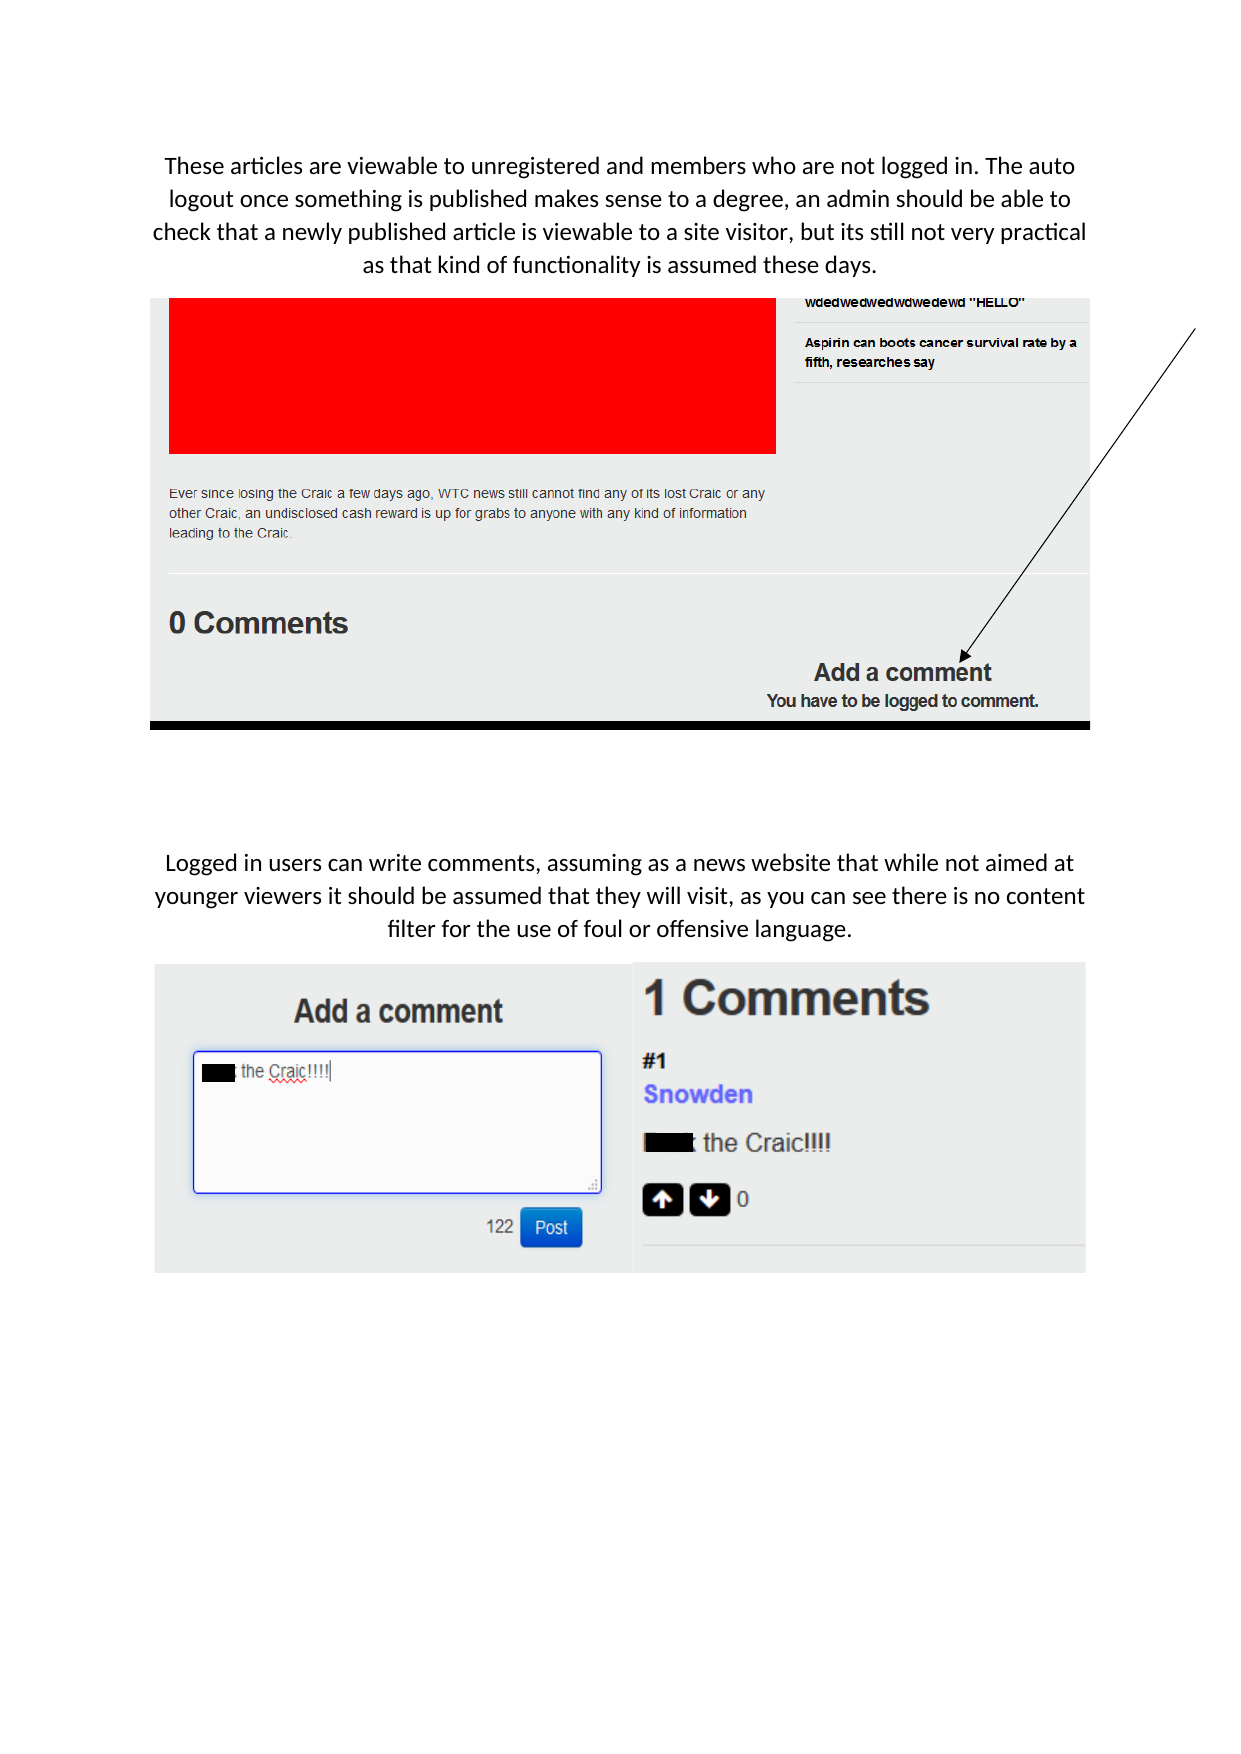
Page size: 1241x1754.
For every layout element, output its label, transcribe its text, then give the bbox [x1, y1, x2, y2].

text Logged in users can write comments, assuming as a news website that while not aimed at younger viewers it should be assumed that they will visit, as you can see there is no content filter for the use of foul or offensive language. [150, 847, 1090, 944]
picture [150, 298, 1091, 730]
text These articles are viewable to unregistered and members who are not logged in. The auto logout once something is published makes sense to a degree, an admin should be able to check that a newly published article is viewable to a site visitor, but its still not very practical as that kind of functionality is assumed these days. [150, 150, 1090, 279]
picture [154, 962, 1086, 1273]
